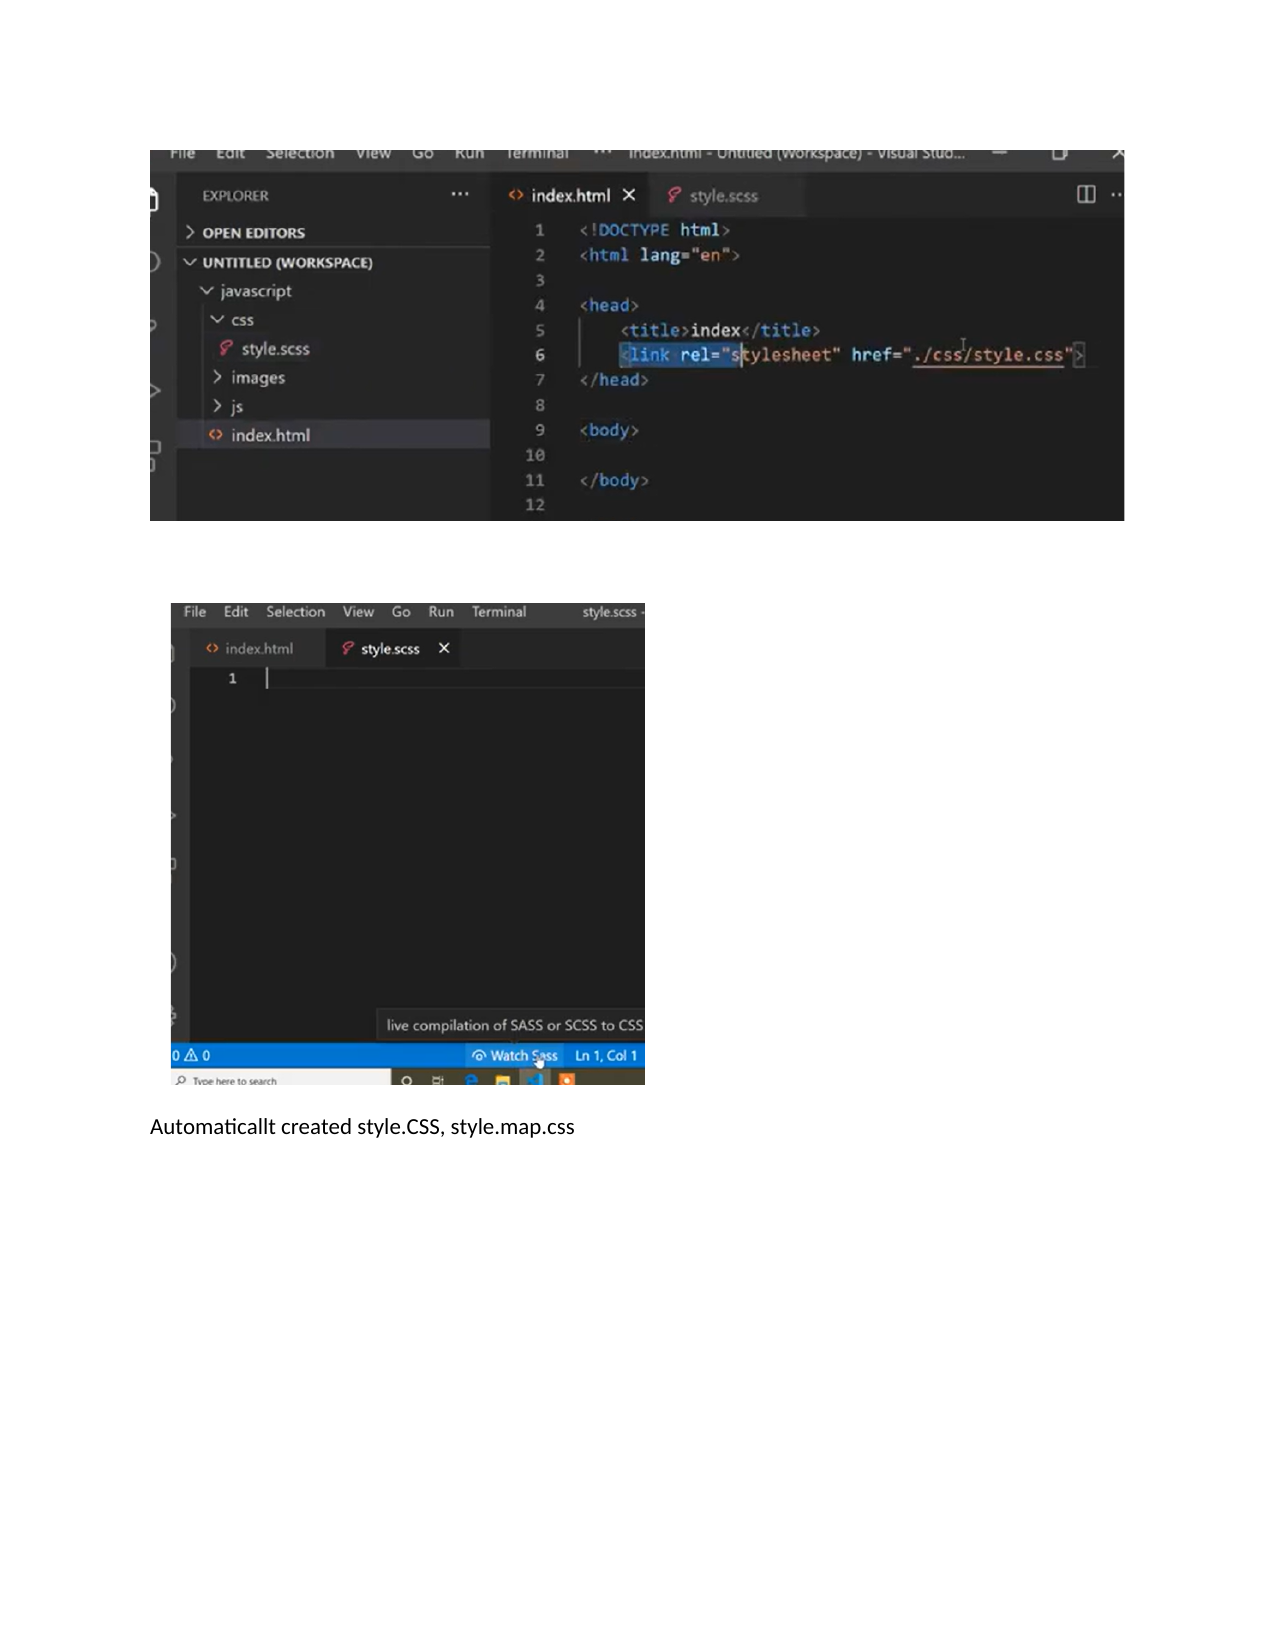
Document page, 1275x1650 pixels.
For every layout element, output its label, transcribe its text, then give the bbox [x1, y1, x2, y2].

text Automaticallt created style.CSS, style.map.css [150, 1112, 1125, 1140]
picture [170, 603, 645, 1085]
picture [150, 150, 1125, 521]
